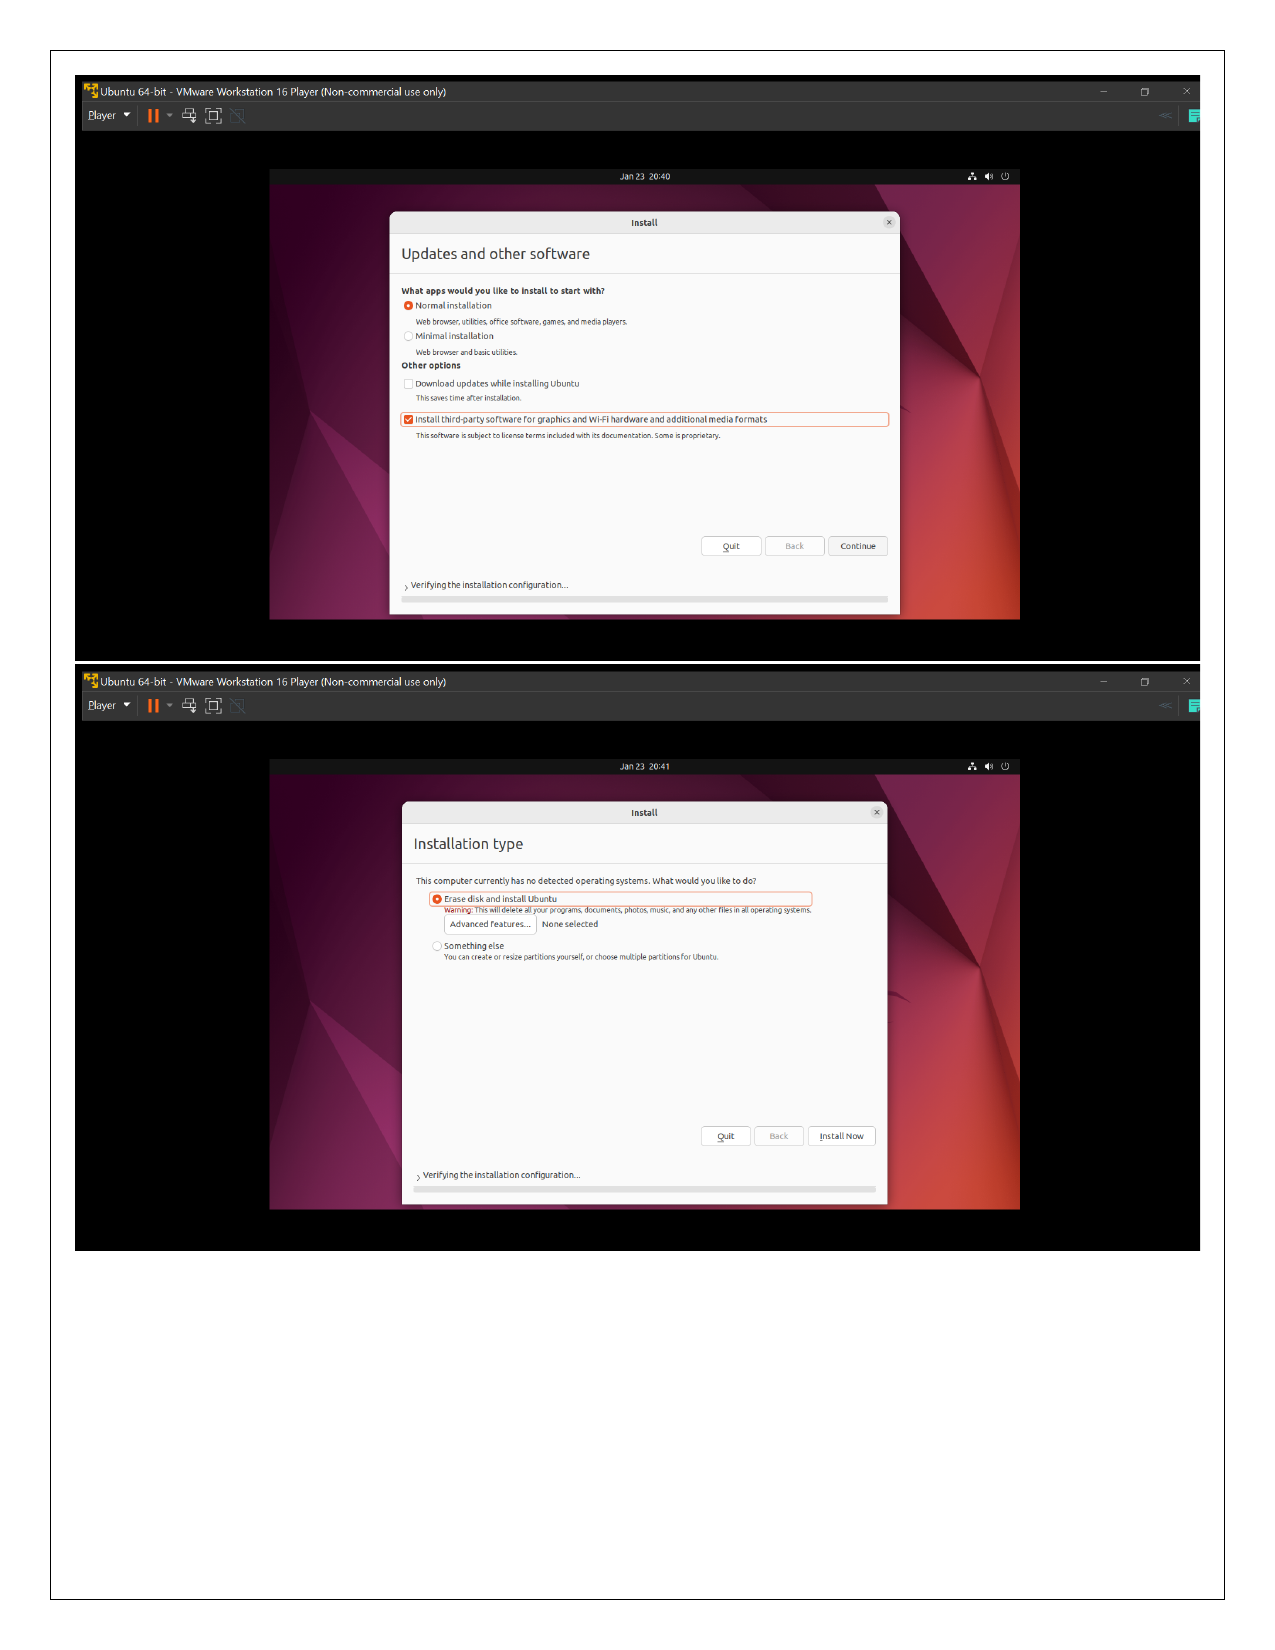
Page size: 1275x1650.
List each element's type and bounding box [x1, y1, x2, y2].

picture [75, 664, 1200, 1251]
picture [75, 75, 1200, 661]
